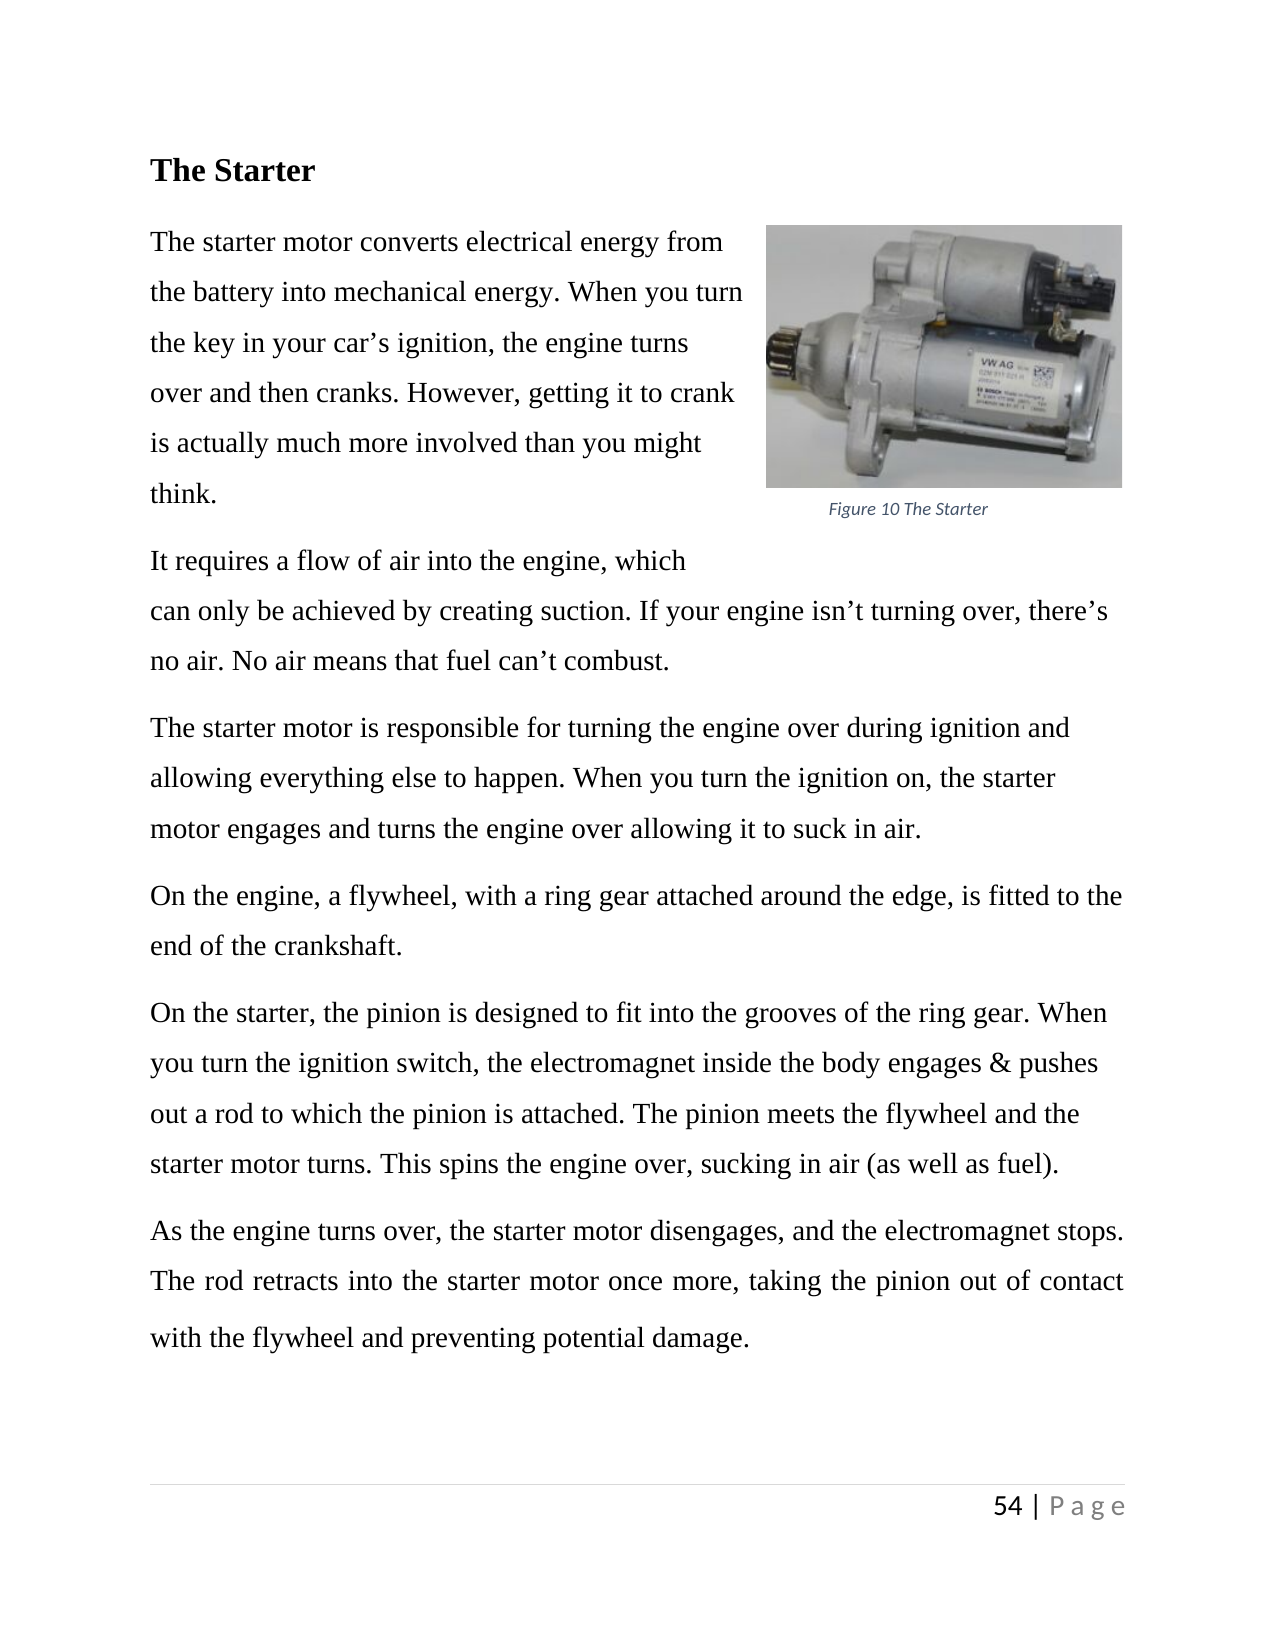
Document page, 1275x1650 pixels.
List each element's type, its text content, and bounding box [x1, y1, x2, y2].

text The Starter [150, 150, 1125, 188]
text It requires a flow of air into the engine, which can only be achieved by creating suction. If your engine isn’t turning over, there’s no air. No air means that fuel can’t combust. [150, 543, 1125, 677]
text The starter motor is responsible for turning the engine over during ignition and allowing everything else to happen. When you turn the ignition on, the starter motor engages and turns the engine over allowing it to suck in air. [150, 710, 1125, 844]
picture [762, 225, 1122, 484]
text As the engine turns over, the starter motor disengages, and the electromagnet stops. The rod retracts into the starter motor once more, taking the pinion out of contact with the flywheel and preventing potential damage. [150, 1213, 1125, 1354]
text On the engine, a flywheel, with a ring gear attached around the edge, is fitted to the end of the crankshaft. [150, 878, 1125, 962]
text On the starter, the pinion is designed to fit into the grooves of the ring gear. When you turn the ignition switch, the electromagnet inside the body engages & pushes out a rod to which the pinion is attached. The pinion meets the flywheel and the starter motor turns. This spins the engine over, sucking in air (as well as fuel). [150, 995, 1125, 1180]
